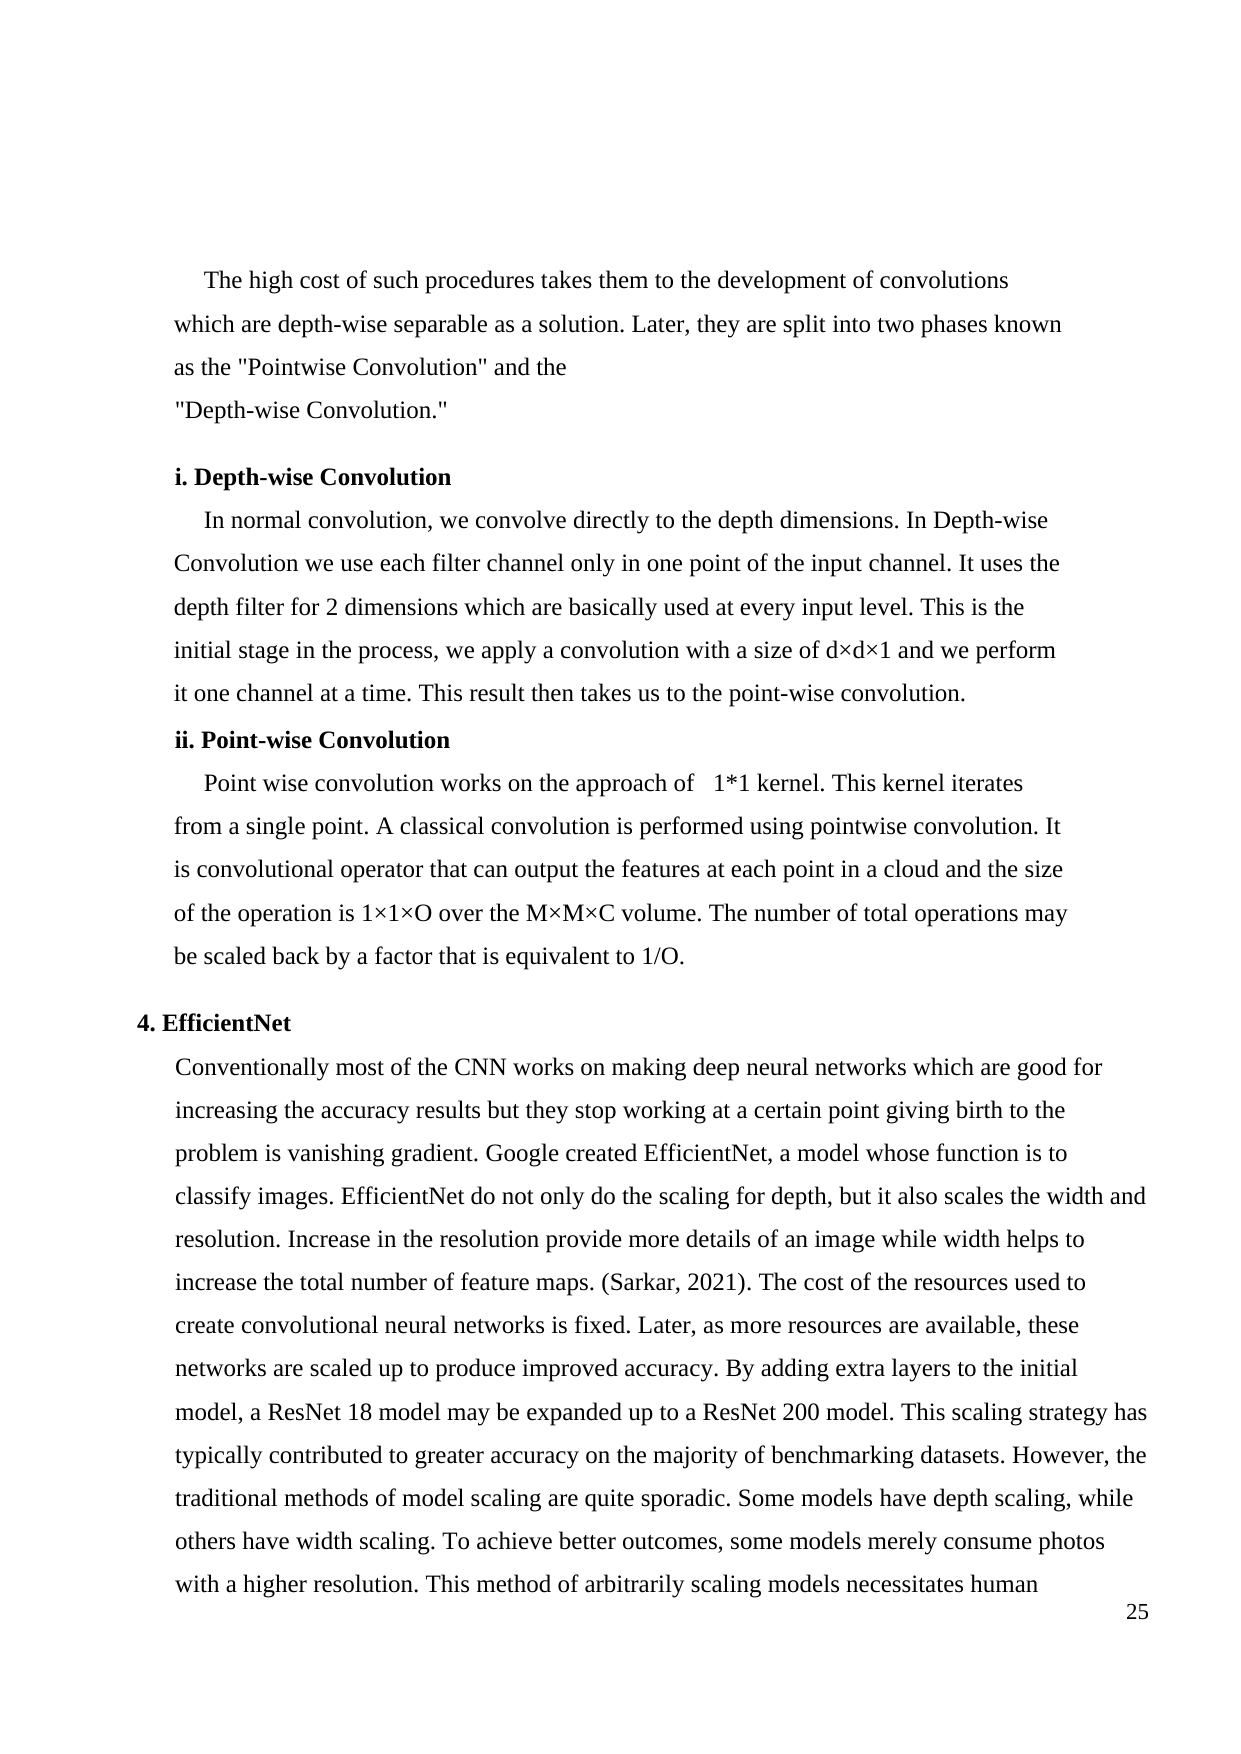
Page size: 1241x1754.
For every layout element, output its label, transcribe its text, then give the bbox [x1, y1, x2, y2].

text The high cost of such procedures takes them to the development of convolutions which are depth-wise separable as a solution. Later, they are split into two phases known as the "Pointwise Convolution" and the [173, 266, 1075, 381]
text In normal convolution, we convolve directly to the depth dimensions. In Depth-wise Convolution we use each filter channel only in one point of the input channel. It uses the depth filter for 2 dimensions which are basically used at every input level. This is the initial stage in the process, we apply a convolution with a size of d×d×1 and we perform it one channel at a time. This result then takes us to the point-wise convolution. [173, 505, 1075, 707]
subtitle 4. EfficientNet [137, 1008, 1148, 1037]
text "Depth-wise Convolution." [174, 395, 1075, 424]
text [175, 1052, 1148, 1598]
text Point wise convolution works on the approach of 1*1 kernel. This kernel iterates from a single point. A classical convolution is performed using pointwise convolution. It is convolutional operator that can output the features at each point in a cloud and the size of the operation is 1×1×O over the M×M×C volume. The number of total operations may be scaled back by a factor that is equivalent to 1/O. [173, 768, 1075, 969]
subtitle ii. Point-wise Convolution [174, 725, 1148, 754]
subtitle i. Depth-wise Convolution [174, 462, 1148, 491]
